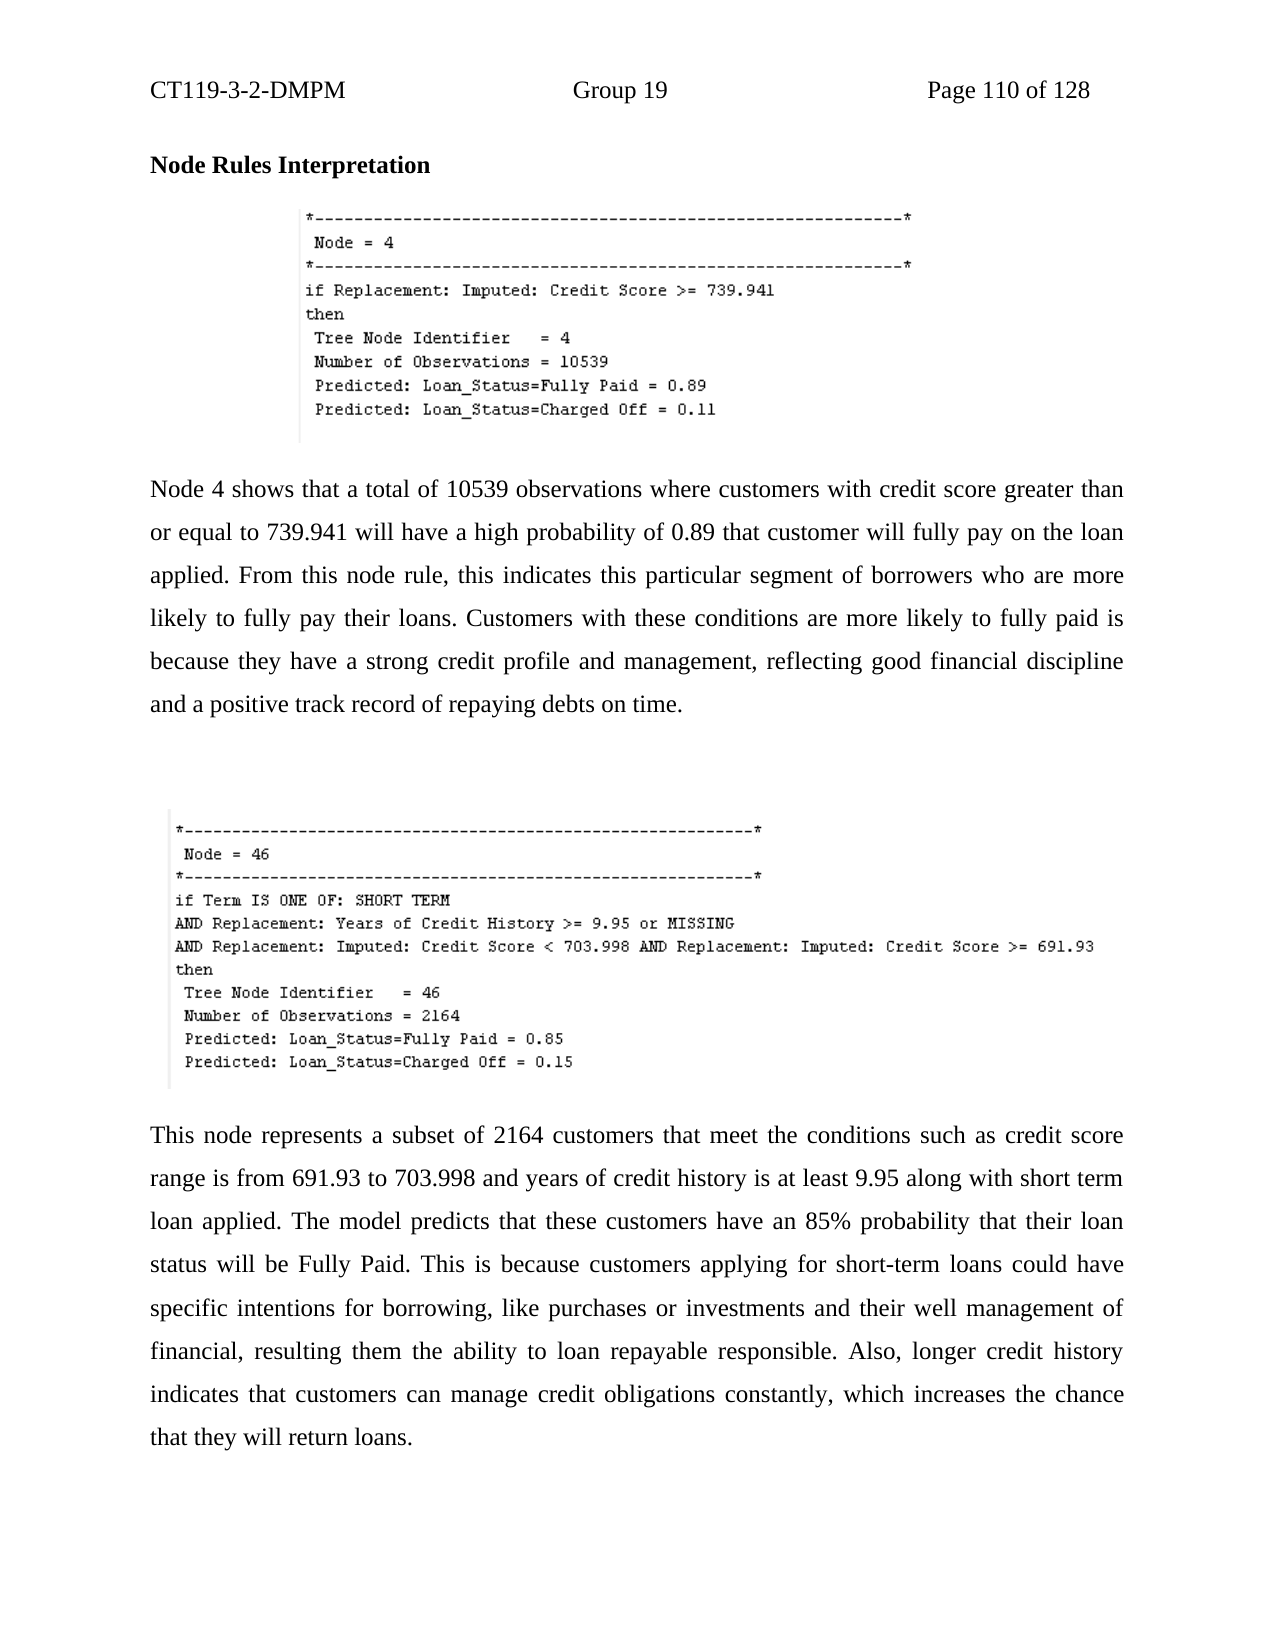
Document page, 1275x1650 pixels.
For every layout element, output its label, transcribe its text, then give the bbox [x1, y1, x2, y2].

text Node 4 shows that a total of 10539 observations where customers with credit score greater than or equal to 739.941 will have a high probability of 0.89 that customer will fully pay on the loan applied. From this node rule, this indicates this particular segment of borrowers who are more likely to fully pay their loans. Customers with these conditions are more likely to fully paid is because they have a strong credit profile and management, reflecting good financial discipline and a positive track record of repaying debts on time. [150, 474, 1125, 718]
picture [298, 209, 977, 443]
text This node represents a subset of 2164 customers that meet the conditions such as credit score range is from 691.93 to 703.998 and years of credit history is at least 9.95 along with short term loan applied. The model predicts that these customers have an 85% probability that their loan status will be Fully Paid. This is because customers applying for short-term loans could have specific intentions for borrowing, like purchases or investments and their well management of financial, resulting them the ability to loan repayable responsible. Also, longer credit history indicates that customers can manage credit obligations constantly, which increases the chance that they will return loans. [150, 1120, 1125, 1451]
text Node Rules Interpretation [150, 150, 1125, 179]
picture [167, 809, 1108, 1089]
